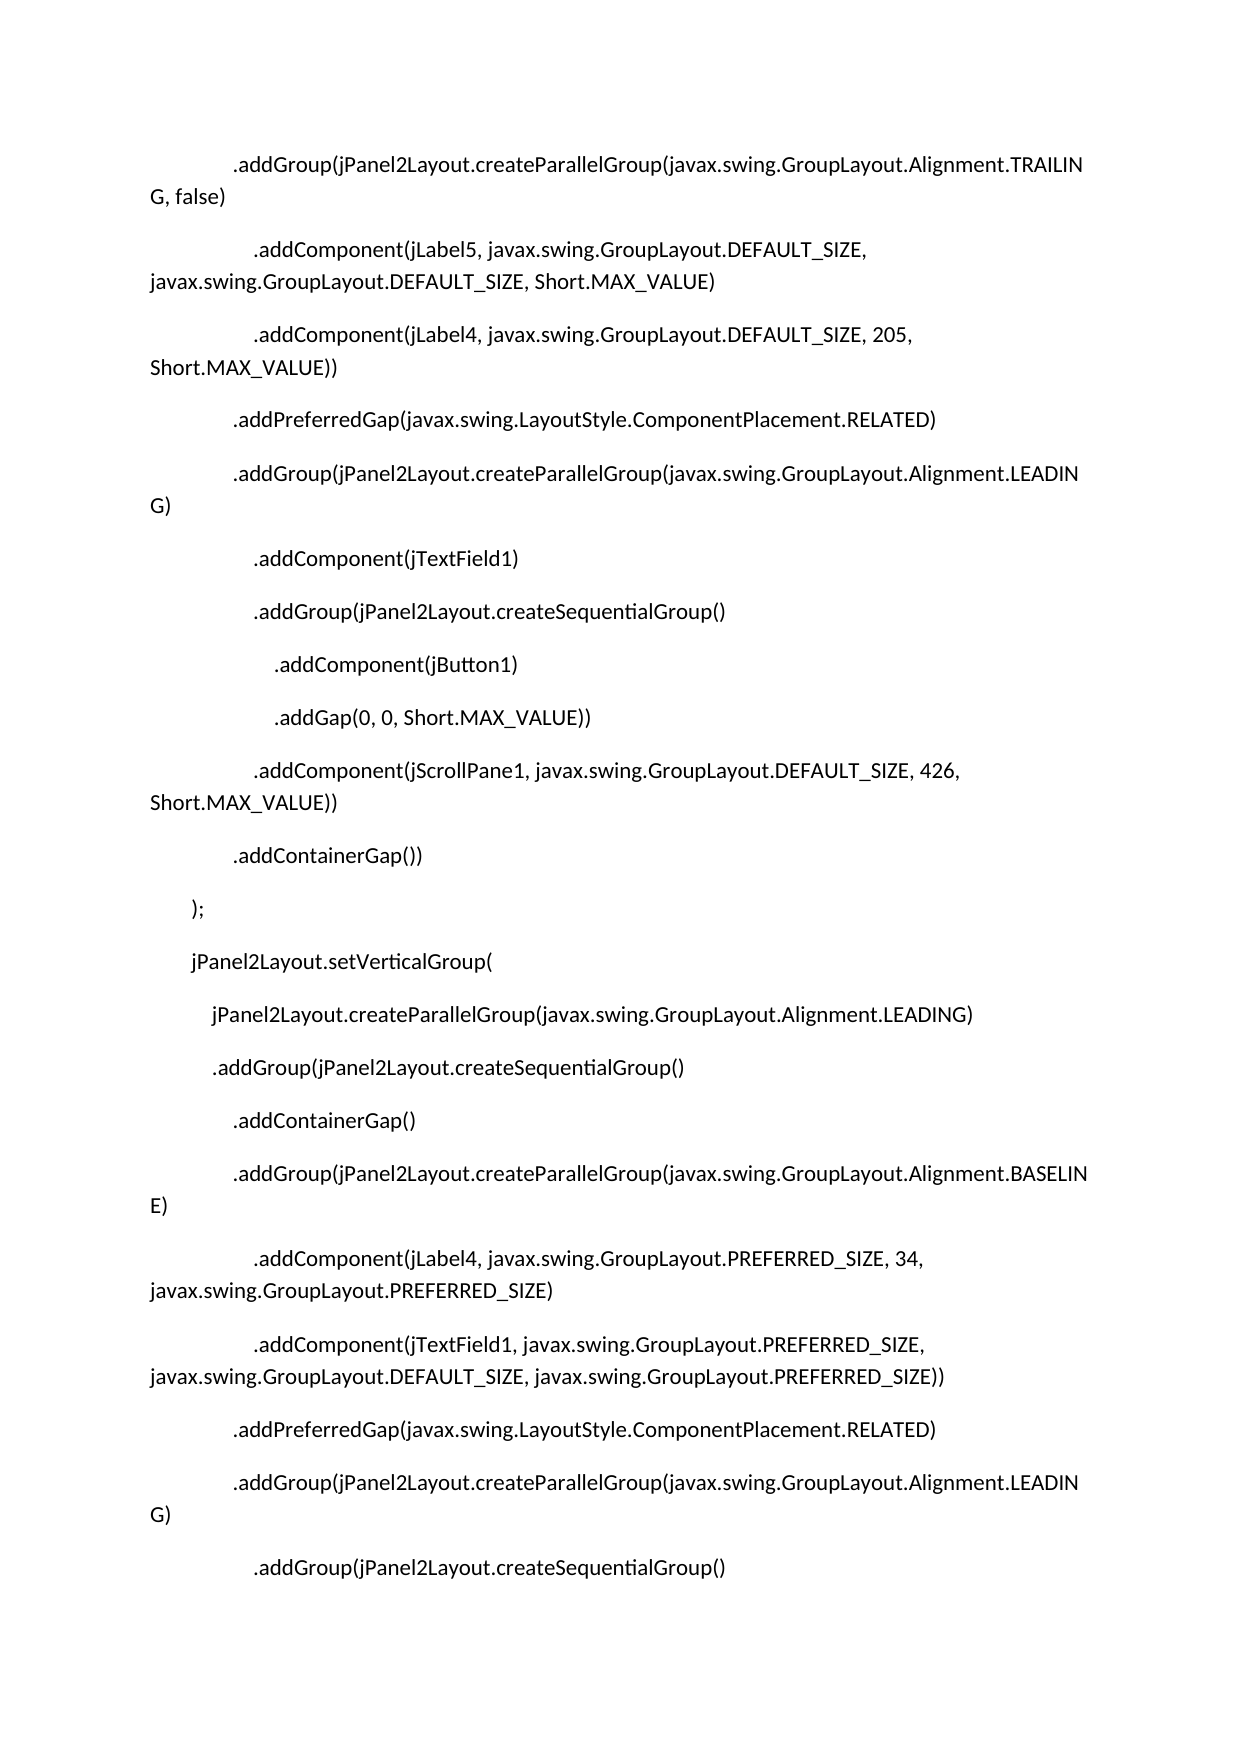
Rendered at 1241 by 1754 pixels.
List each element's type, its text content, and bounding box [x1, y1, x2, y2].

text .addPreferredGap(javax.swing.LayoutStyle.ComponentPlacement.RELATED) [150, 1415, 1090, 1443]
text .addComponent(jLabel5, javax.swing.GroupLayout.DEFAULT_SIZE, javax.swing.GroupLayout.DEFAULT_SIZE, Short.MAX_VALUE) [150, 235, 1090, 295]
text .addComponent(jLabel4, javax.swing.GroupLayout.PREFERRED_SIZE, 34, javax.swing.GroupLayout.PREFERRED_SIZE) [150, 1244, 1090, 1305]
text jPanel2Layout.createParallelGroup(javax.swing.GroupLayout.Alignment.LEADING) [150, 1000, 1090, 1028]
text .addComponent(jScrollPane1, javax.swing.GroupLayout.DEFAULT_SIZE, 426, Short.MAX_VALUE)) [150, 756, 1090, 816]
text .addGroup(jPanel2Layout.createParallelGroup(javax.swing.GroupLayout.Alignment.LEADING) [150, 459, 1090, 519]
text .addComponent(jLabel4, javax.swing.GroupLayout.DEFAULT_SIZE, 205, Short.MAX_VALUE)) [150, 320, 1090, 381]
text .addGroup(jPanel2Layout.createSequentialGroup() [150, 597, 1090, 625]
text .addGap(0, 0, Short.MAX_VALUE)) [150, 703, 1090, 731]
text .addGroup(jPanel2Layout.createParallelGroup(javax.swing.GroupLayout.Alignment.BASELINE) [150, 1159, 1090, 1219]
text .addGroup(jPanel2Layout.createParallelGroup(javax.swing.GroupLayout.Alignment.LEADING) [150, 1468, 1090, 1528]
text .addGroup(jPanel2Layout.createSequentialGroup() [150, 1053, 1090, 1081]
text .addGroup(jPanel2Layout.createSequentialGroup() [150, 1553, 1090, 1581]
text .addContainerGap() [150, 1106, 1090, 1134]
text ); [150, 894, 1090, 922]
text .addComponent(jTextField1) [150, 544, 1090, 572]
text .addGroup(jPanel2Layout.createParallelGroup(javax.swing.GroupLayout.Alignment.TRAILING, false) [150, 150, 1090, 210]
text .addContainerGap()) [150, 841, 1090, 869]
text jPanel2Layout.setVerticalGroup( [150, 947, 1090, 975]
text .addPreferredGap(javax.swing.LayoutStyle.ComponentPlacement.RELATED) [150, 406, 1090, 434]
text .addComponent(jButton1) [150, 650, 1090, 678]
text .addComponent(jTextField1, javax.swing.GroupLayout.PREFERRED_SIZE, javax.swing.GroupLayout.DEFAULT_SIZE, javax.swing.GroupLayout.PREFERRED_SIZE)) [150, 1330, 1090, 1390]
